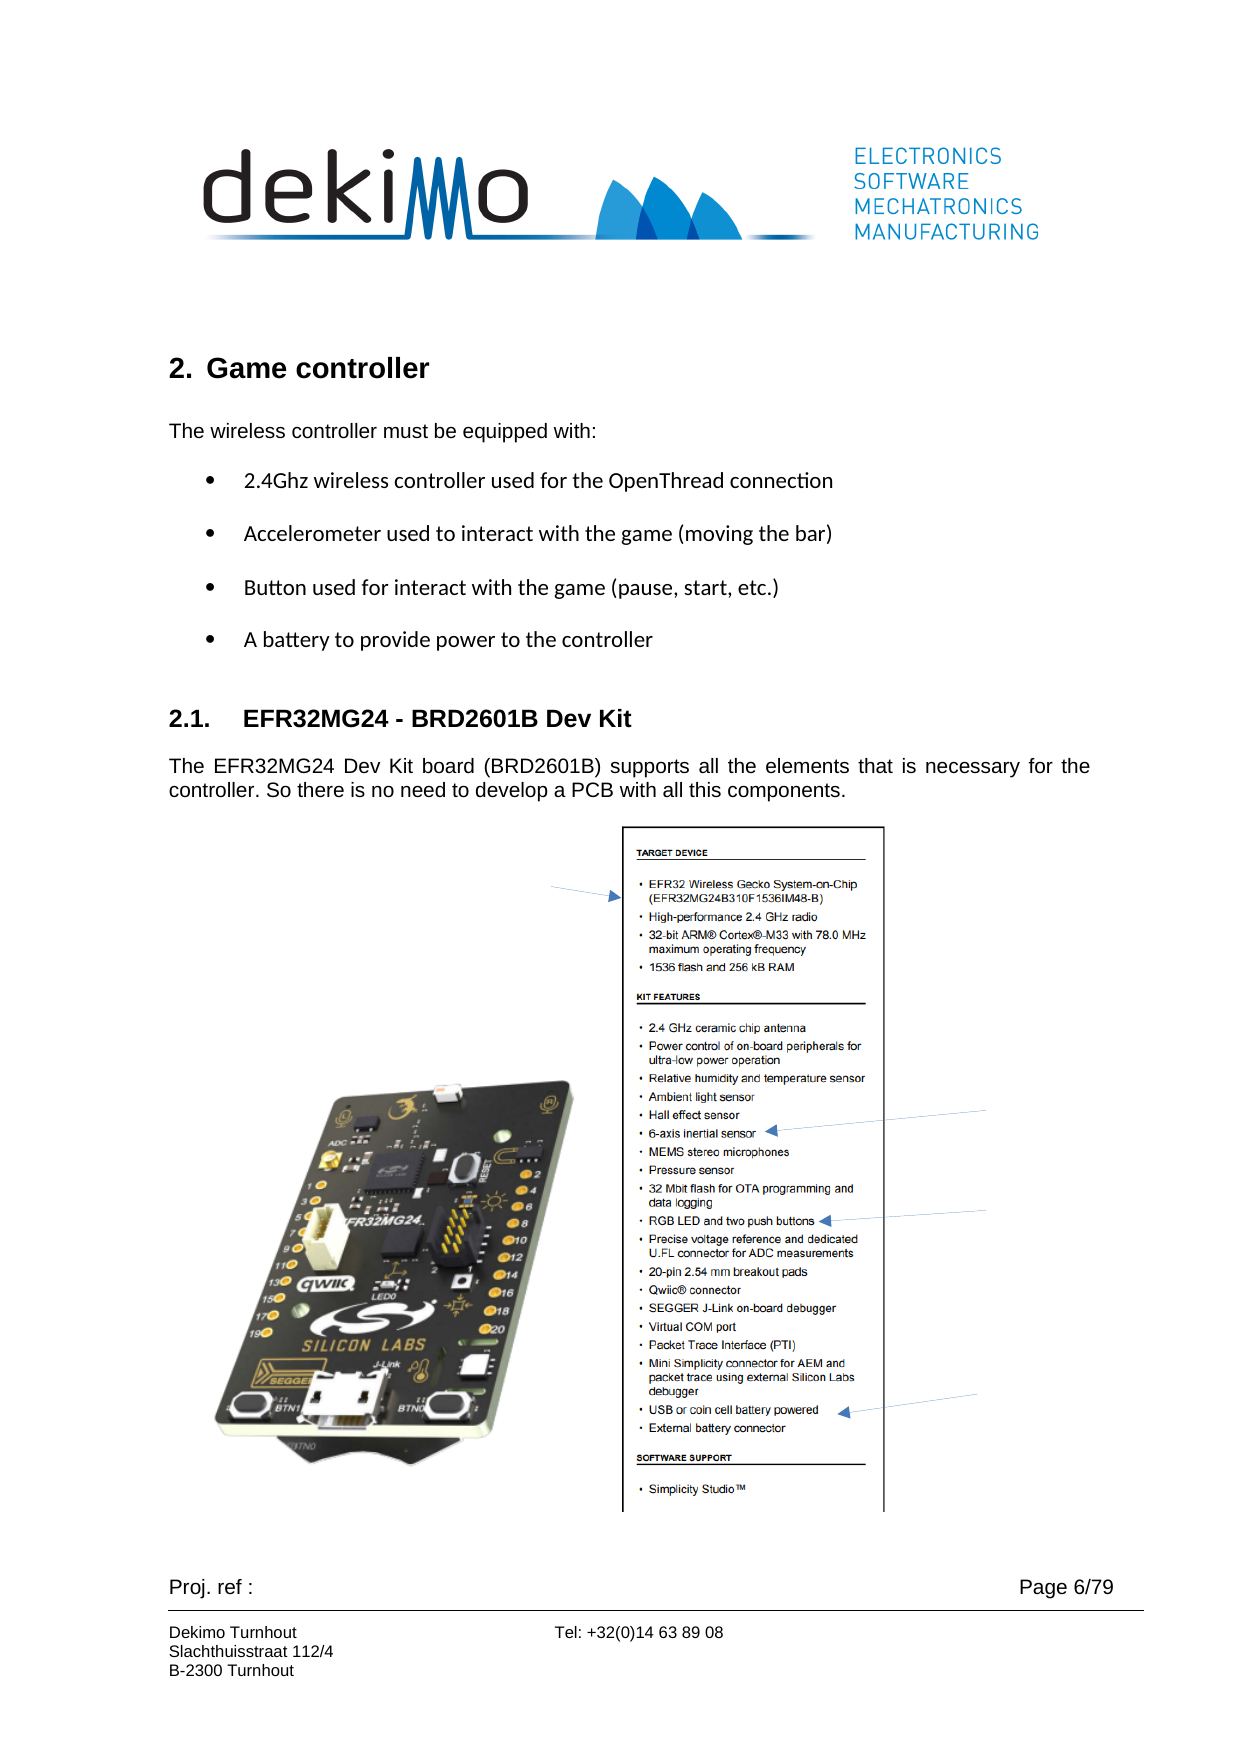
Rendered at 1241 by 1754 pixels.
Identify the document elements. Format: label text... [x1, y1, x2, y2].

picture [159, 73, 1083, 304]
text The wireless controller must be equipped with: [169, 419, 1093, 443]
subtitle Game controller [169, 352, 1093, 385]
list Button used for interact with the game (pause, start, etc.) [206, 573, 1093, 601]
subtitle EFR32MG24 - BRD2601B Dev Kit [169, 703, 1093, 733]
picture [621, 825, 885, 1512]
picture [168, 1030, 616, 1512]
list 2.4Ghz wireless controller used for the OpenThread connection [206, 467, 1093, 494]
text The EFR32MG24 Dev Kit board (BRD2601B) supports all the elements that is necessary for the controller. So there is no need to develop a PCB with all this components. [169, 754, 1093, 802]
list Accelerometer used to interact with the game (moving the bar) [206, 519, 1093, 548]
list A battery to provide power to the controller [206, 626, 1093, 654]
